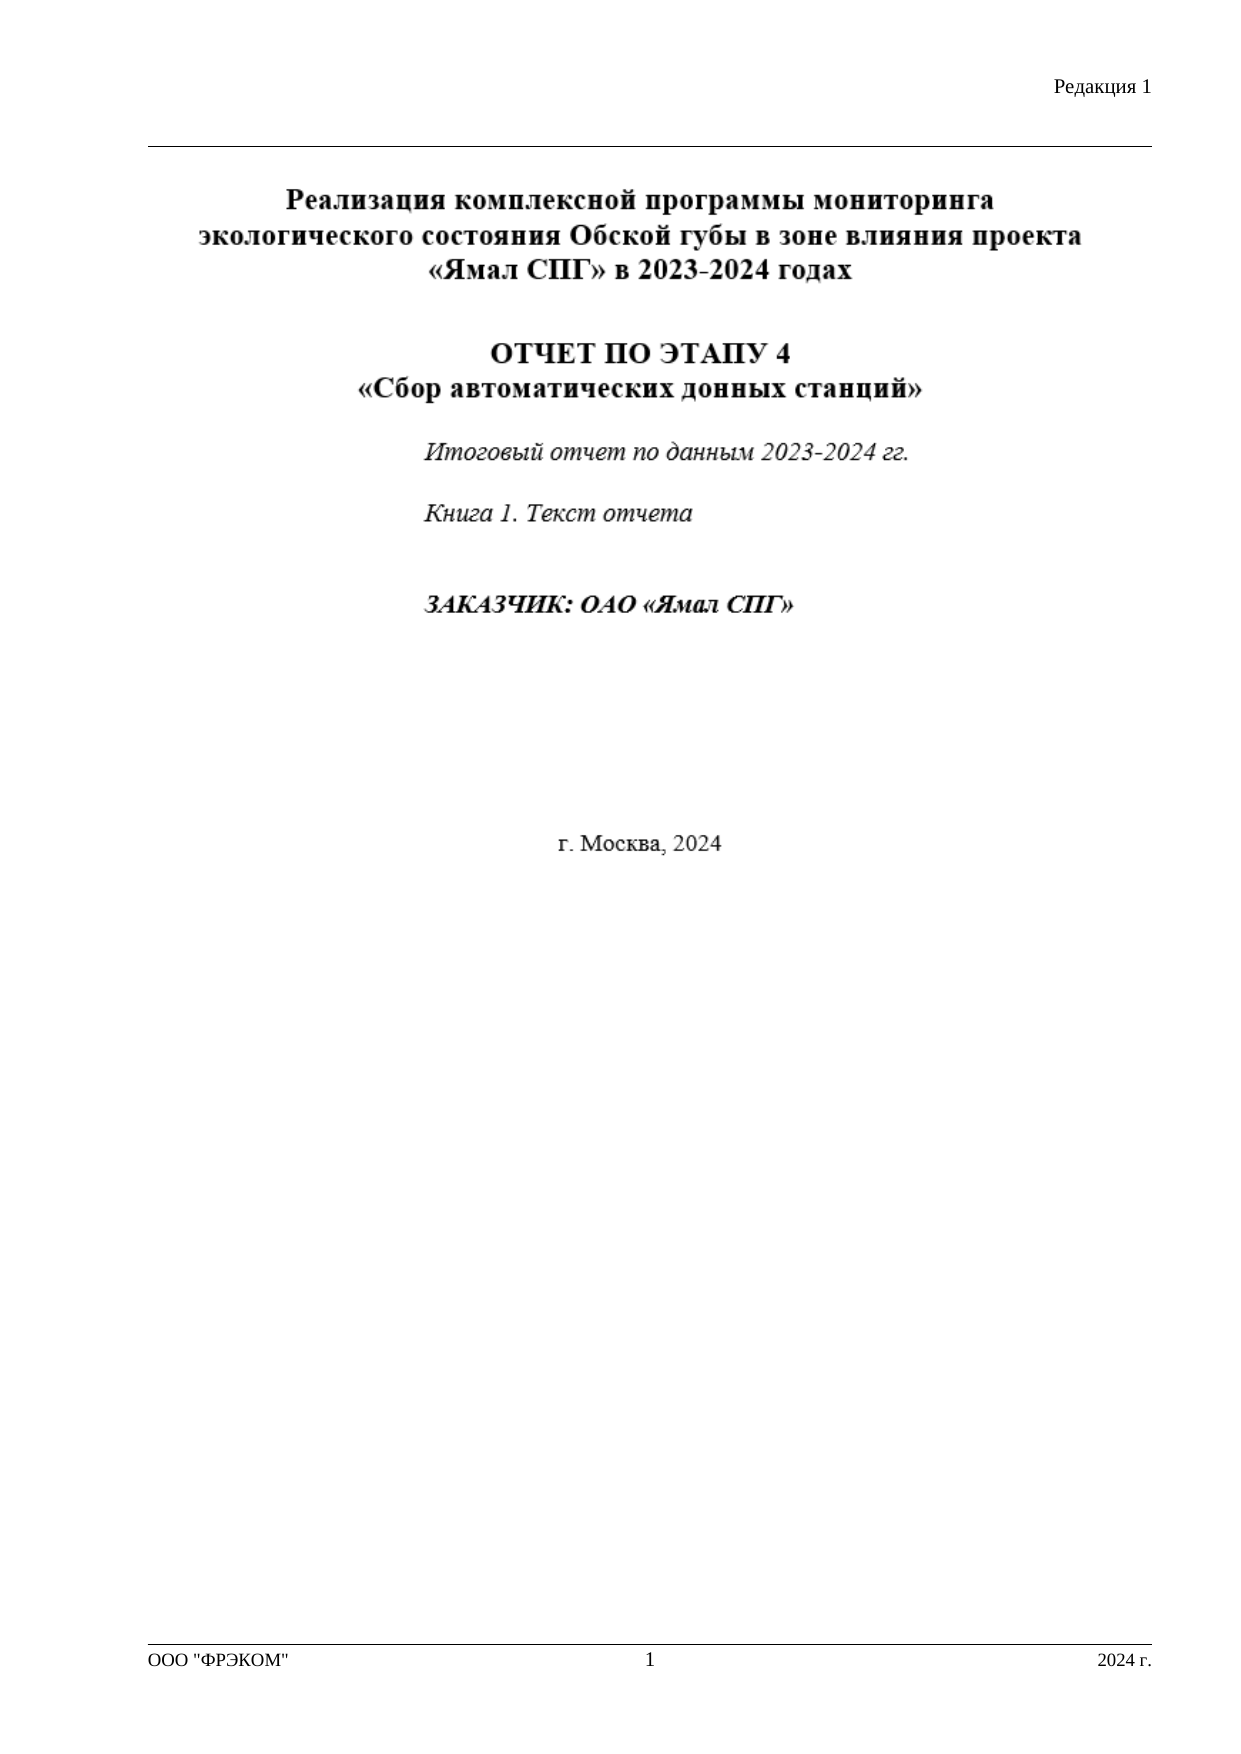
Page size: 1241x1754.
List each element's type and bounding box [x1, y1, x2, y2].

picture [147, 168, 1152, 891]
